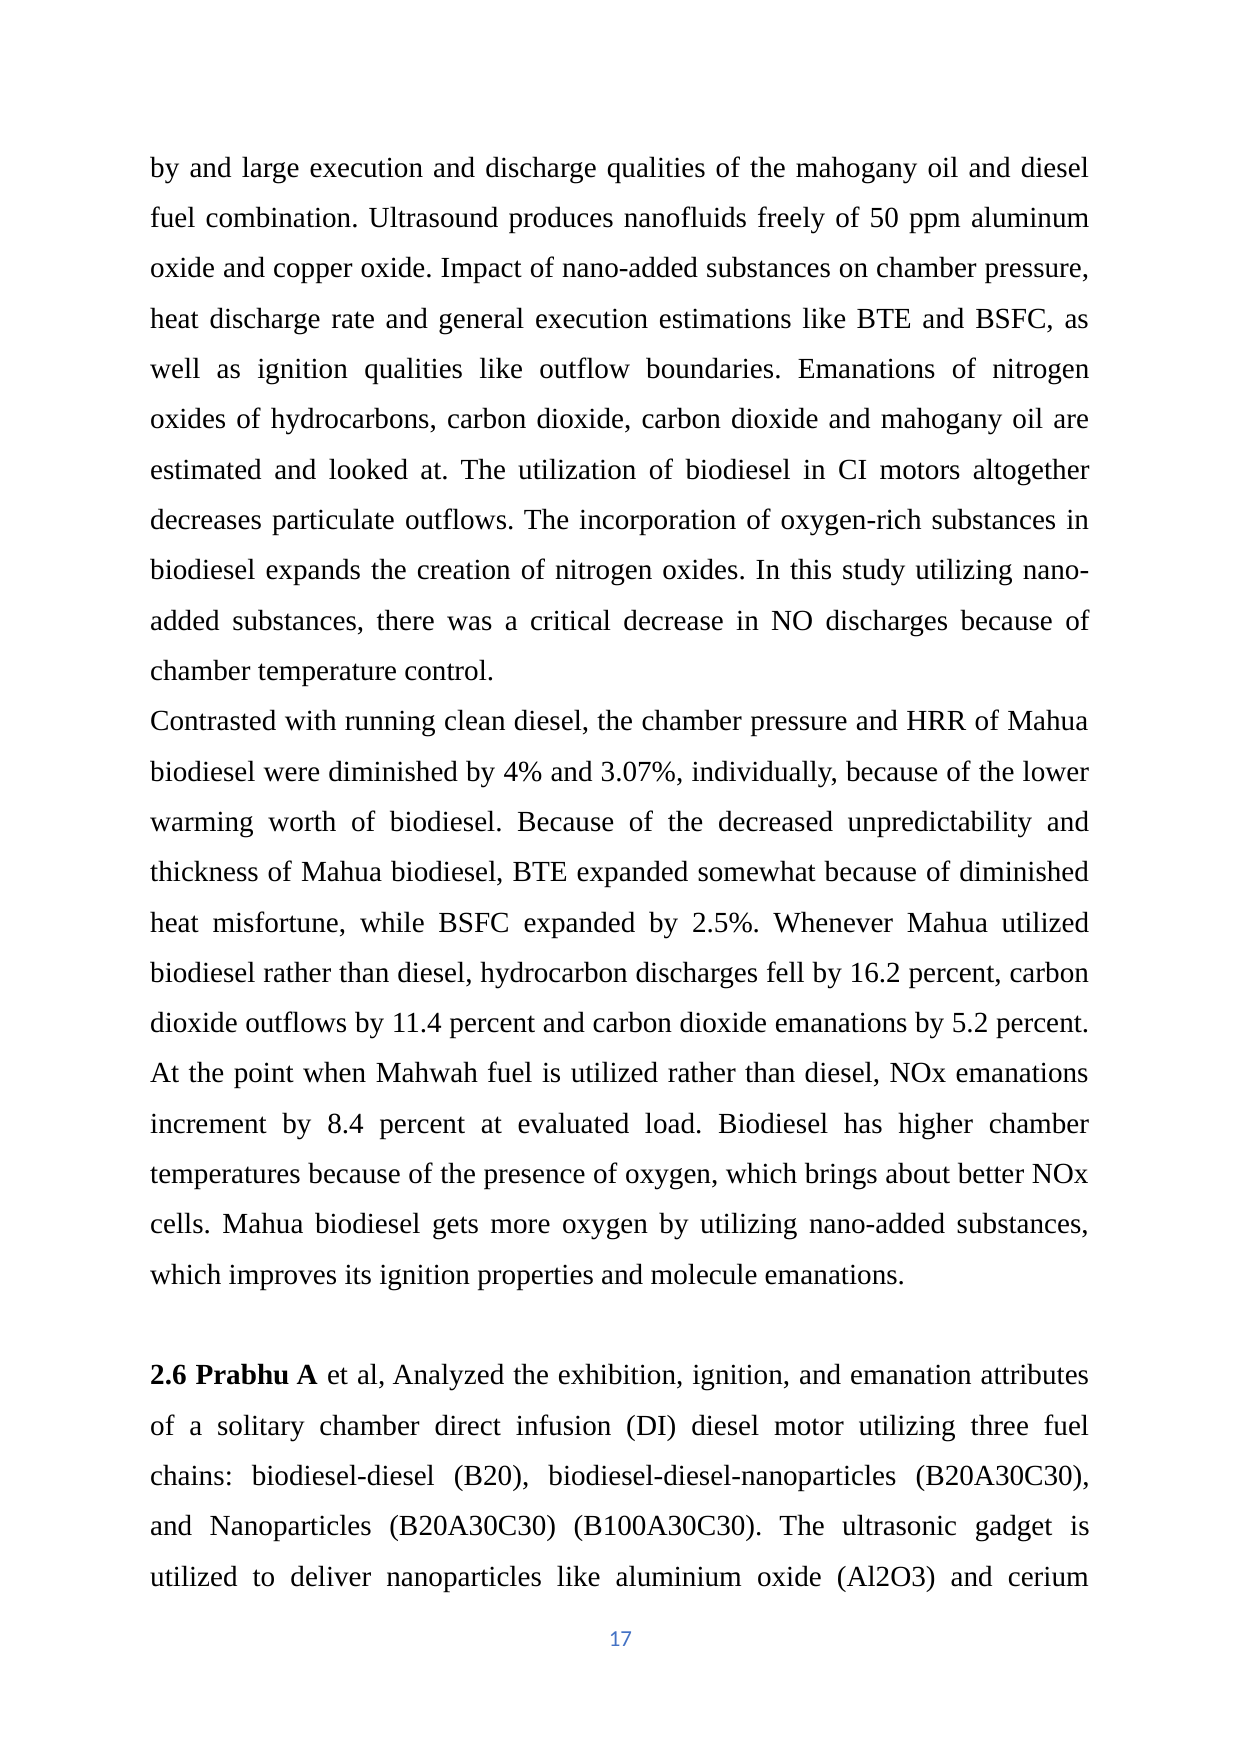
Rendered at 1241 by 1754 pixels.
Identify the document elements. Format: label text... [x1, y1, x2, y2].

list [150, 1357, 1090, 1592]
list Contrasted with running clean diesel, the chamber pressure and HRR of Mahua biodiesel were diminished by 4% and 3.07%, individually, because of the lower warming worth of biodiesel. Because of the decreased unpredictability and thickness of Mahua biodiesel, BTE expanded somewhat because of diminished heat misfortune, while BSFC expanded by 2.5%. Whenever Mahua utilized biodiesel rather than diesel, hydrocarbon discharges fell by 16.2 percent, carbon dioxide outflows by 11.4 percent and carbon dioxide emanations by 5.2 percent. At the point when Mahwah fuel is utilized rather than diesel, NOx emanations increment by 8.4 percent at evaluated load. Biodiesel has higher chamber temperatures because of the presence of oxygen, which brings about better NOx cells. Mahua biodiesel gets more oxygen by utilizing nano-added substances, which improves its ignition properties and molecule emanations. [150, 703, 1090, 1290]
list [150, 150, 1090, 687]
